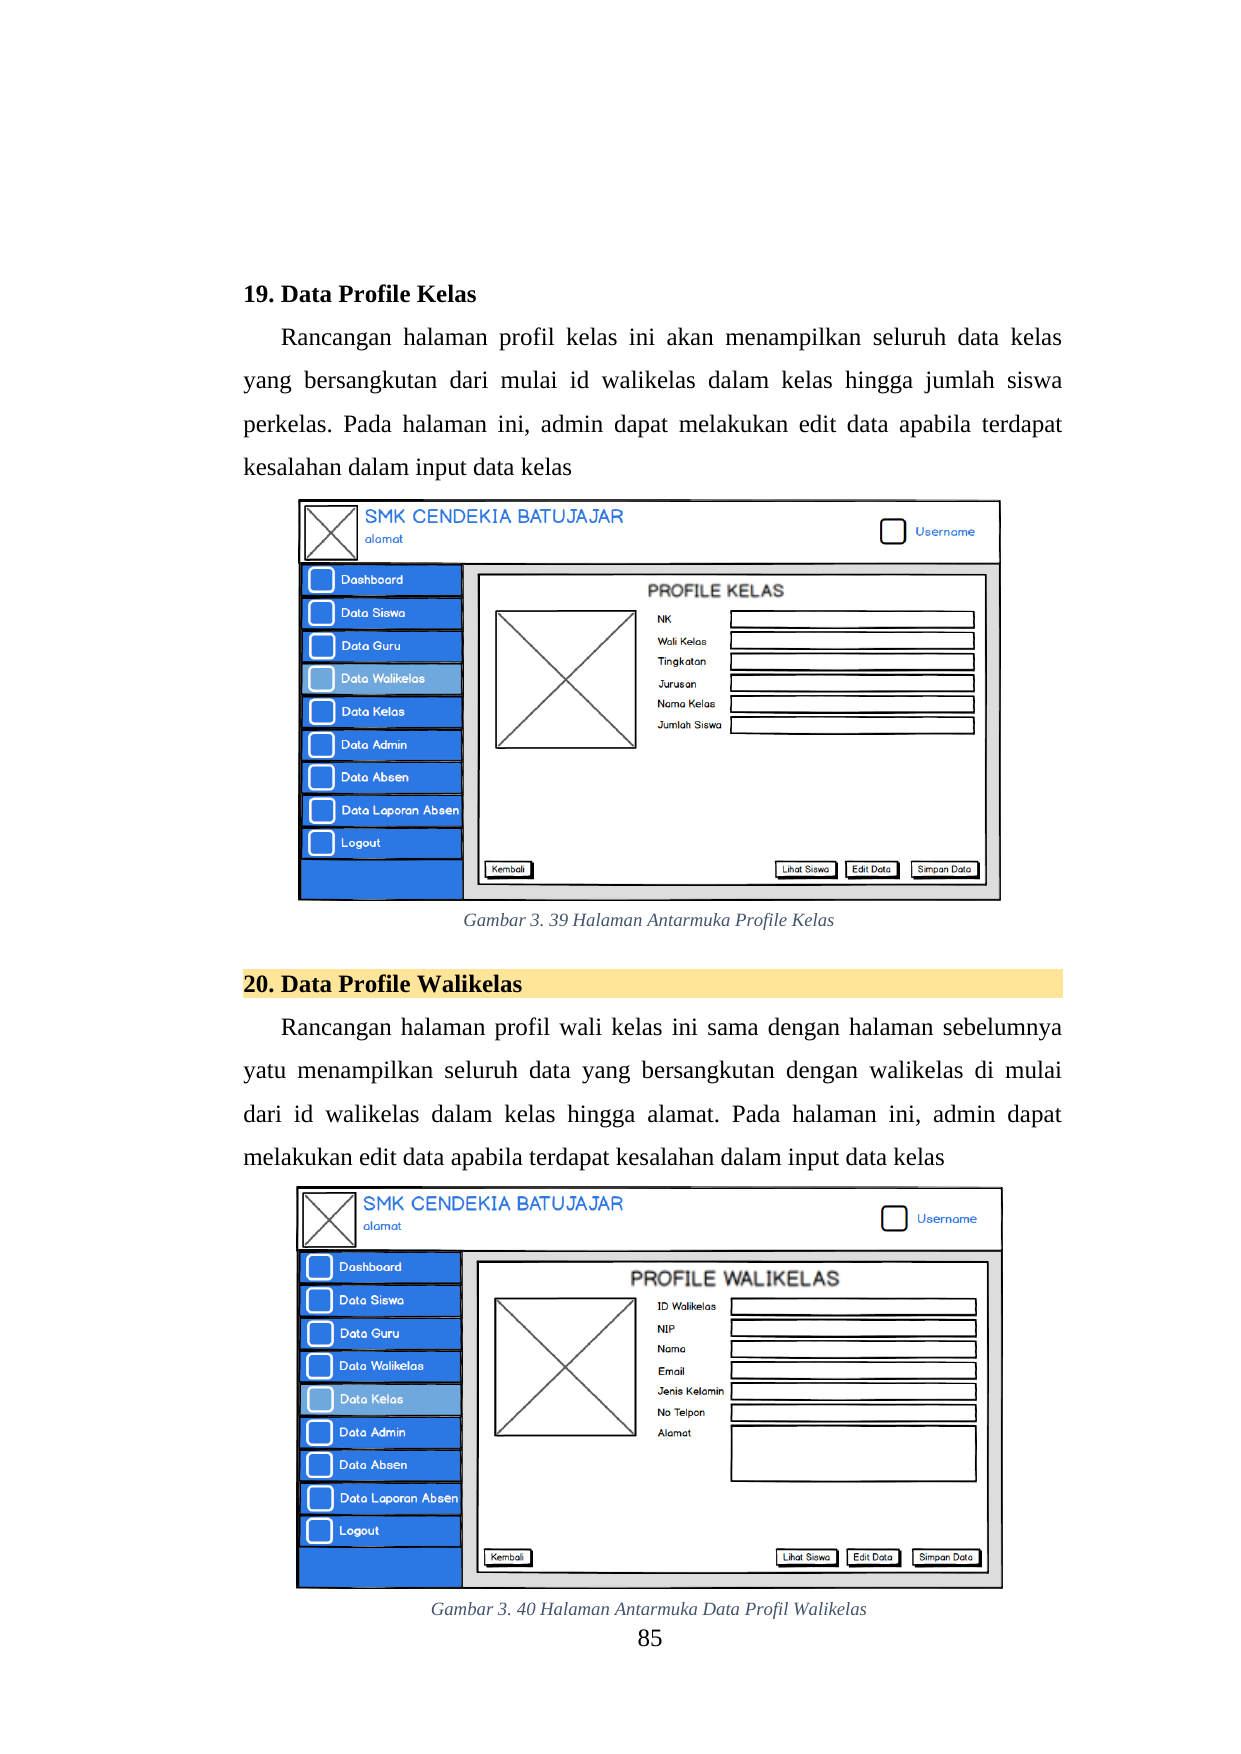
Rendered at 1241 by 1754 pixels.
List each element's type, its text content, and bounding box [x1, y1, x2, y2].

text Rancangan halaman profil kelas ini akan menampilkan seluruh data kelas yang bersangkutan dari mulai id walikelas dalam kelas hingga jumlah siswa perkelas. Pada halaman ini, admin dapat melakukan edit data apabila terdapat kesalahan dalam input data kelas [243, 322, 1063, 481]
picture [298, 499, 1001, 901]
text Rancangan halaman profil wali kelas ini sama dengan halaman sebelumnya yatu menampilkan seluruh data yang bersangkutan dengan walikelas di mulai dari id walikelas dalam kelas hingga alamat. Pada halaman ini, admin dapat melakukan edit data apabila terdapat kesalahan dalam input data kelas [243, 1012, 1063, 1171]
list Data Profile Kelas [243, 279, 1063, 308]
picture [296, 1186, 1003, 1589]
list Data Profile Walikelas [243, 969, 1063, 998]
